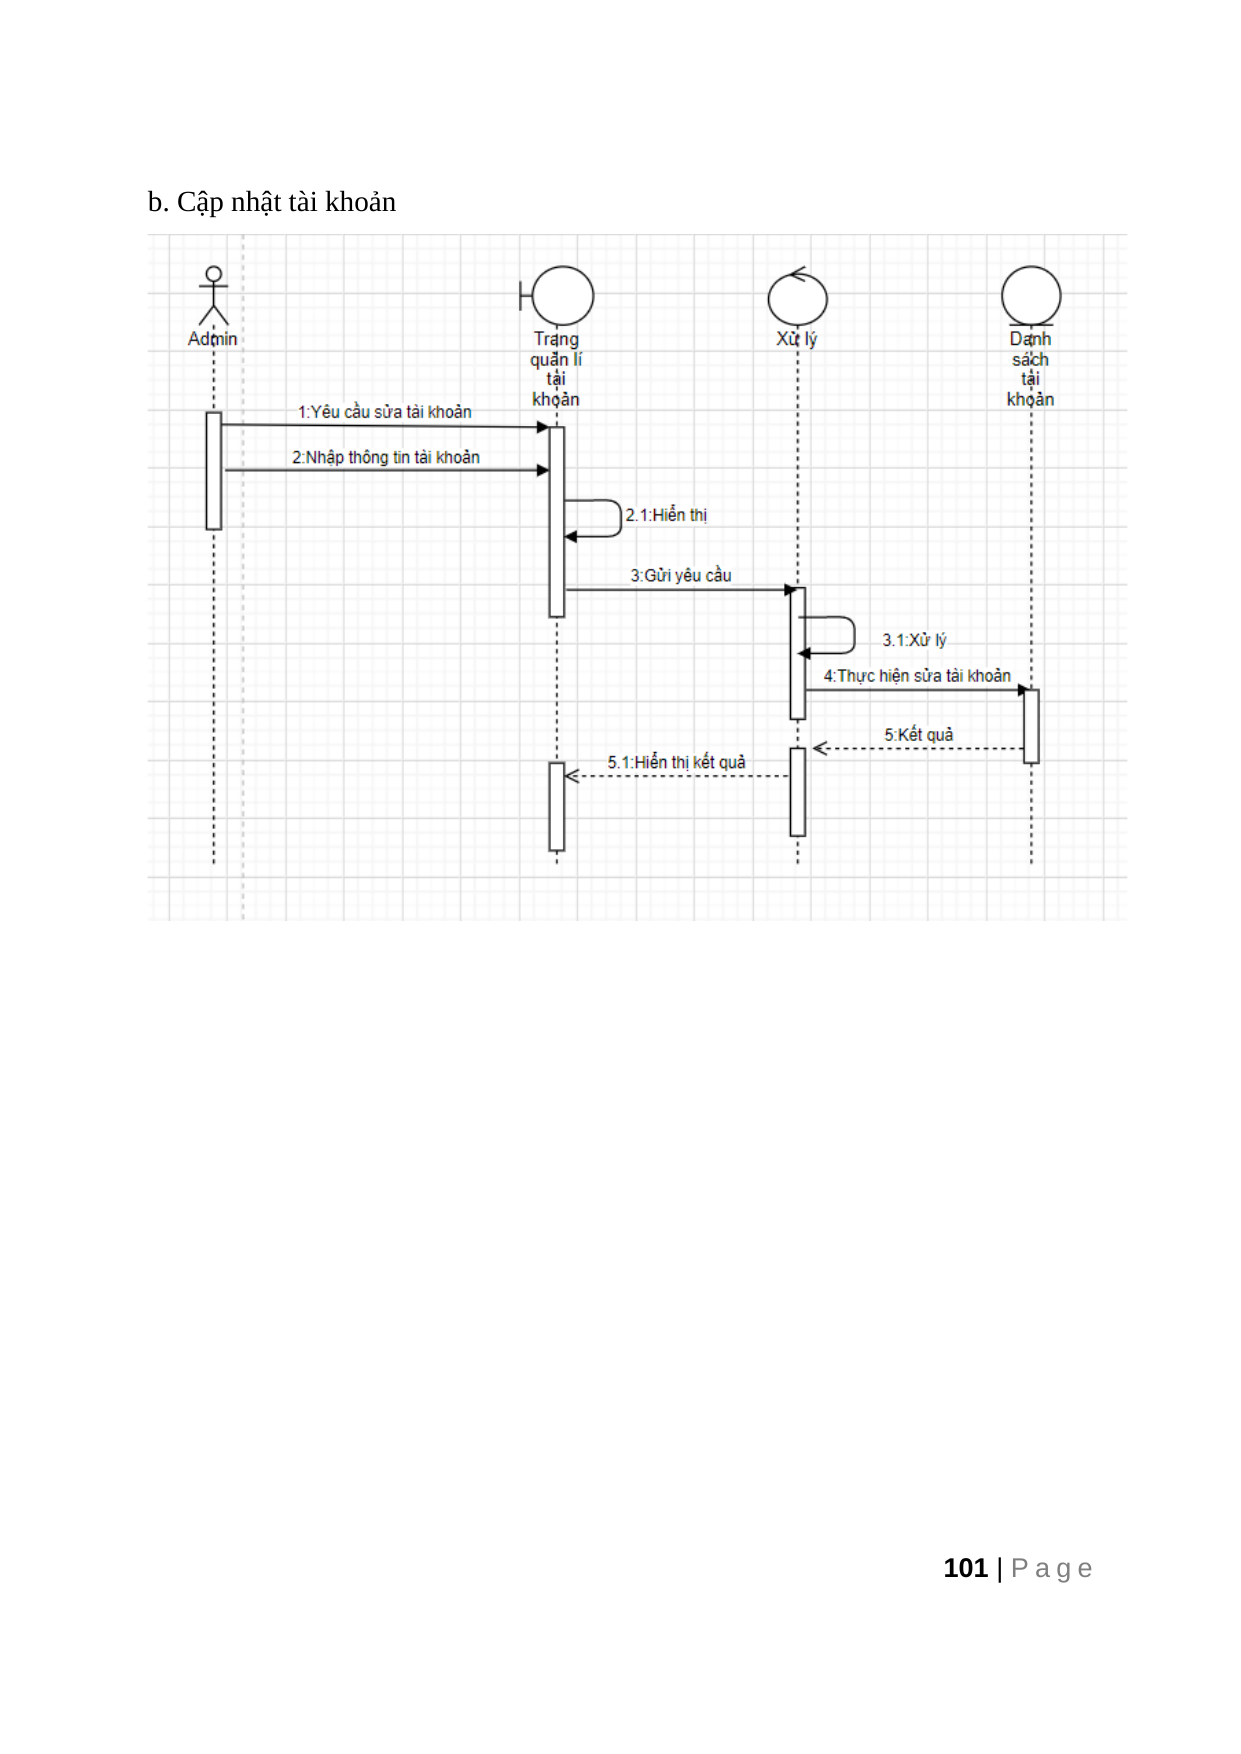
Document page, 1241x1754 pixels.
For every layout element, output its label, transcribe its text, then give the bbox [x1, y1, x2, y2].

picture [147, 234, 1128, 921]
text b. Cập nhật tài khoản [148, 184, 1092, 217]
